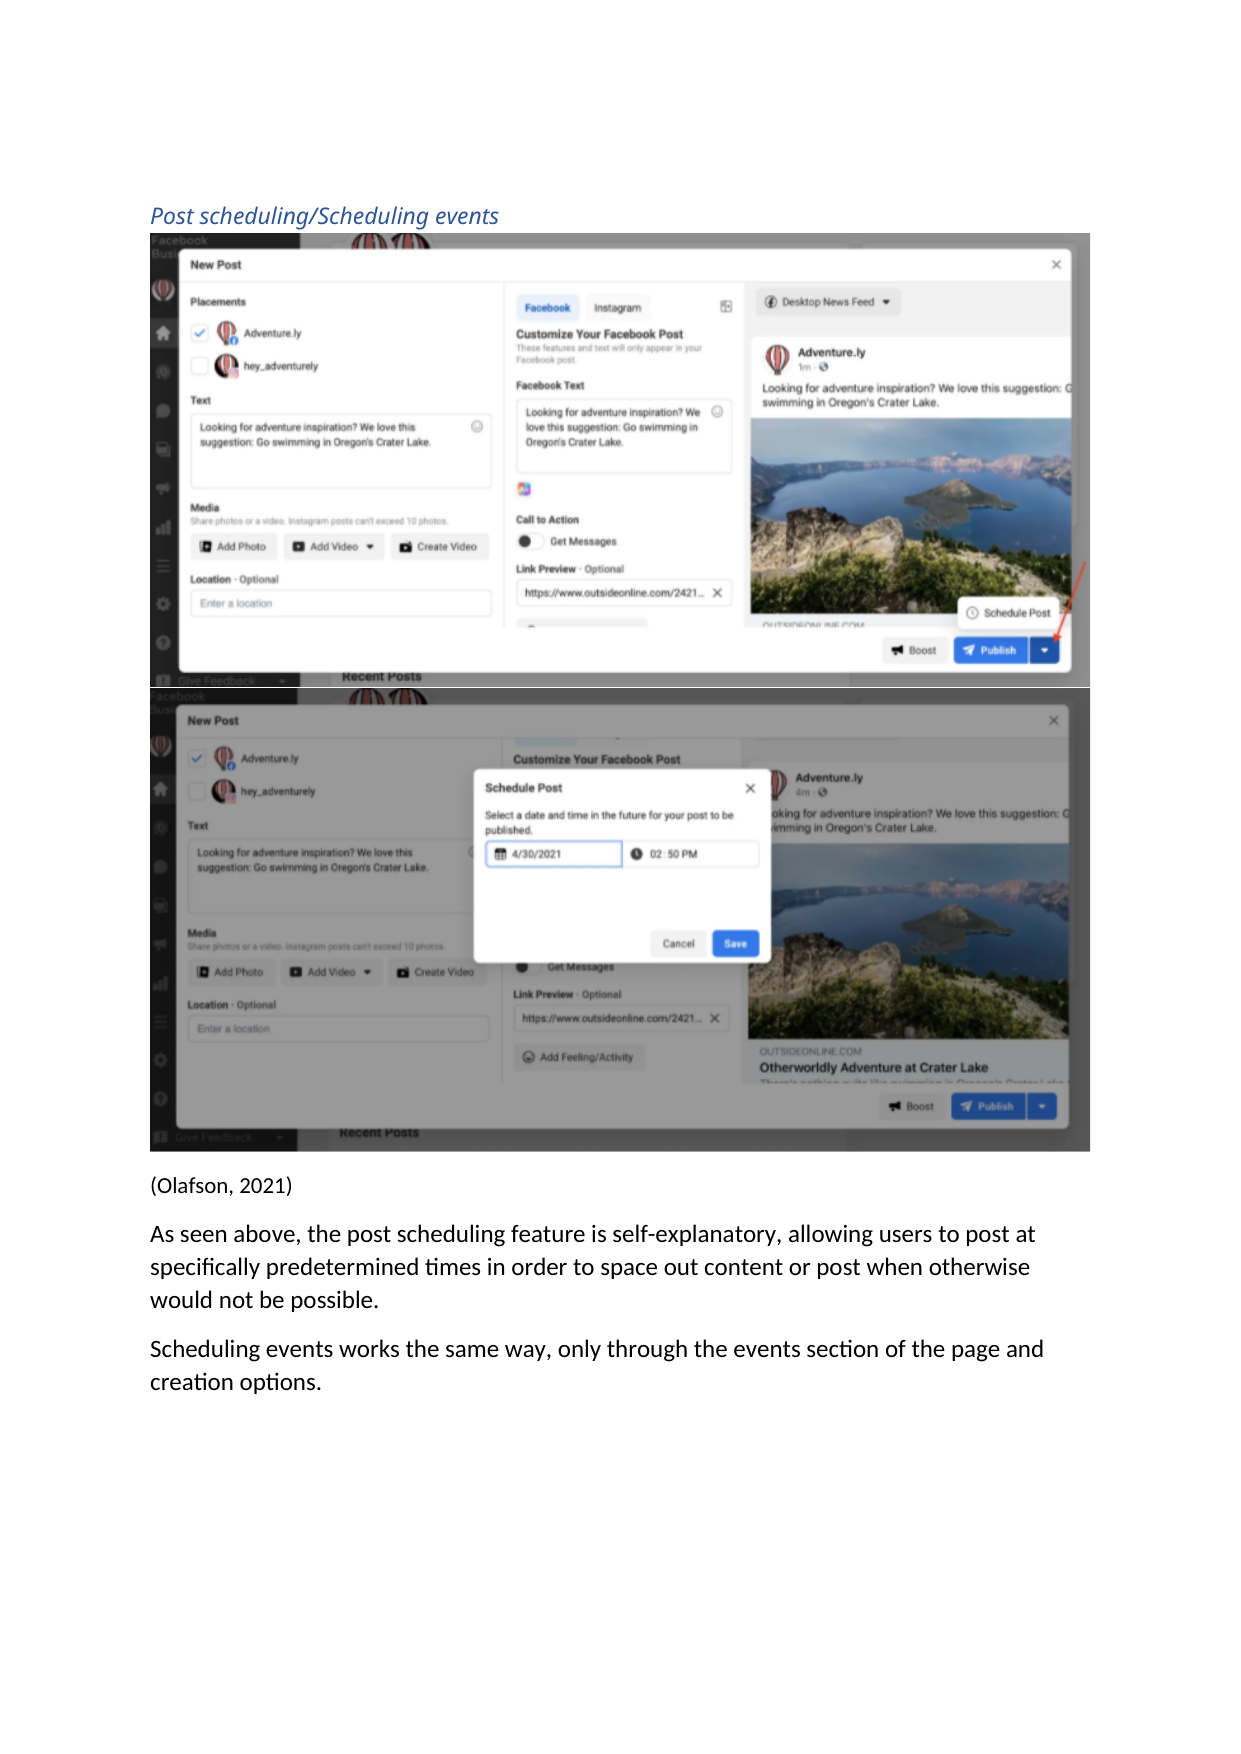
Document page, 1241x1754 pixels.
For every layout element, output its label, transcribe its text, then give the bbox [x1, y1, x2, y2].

text Scheduling events works the same way, only through the events section of the page and creation options. [150, 1333, 1090, 1397]
text As seen above, the post scheduling feature is self-explanatory, allowing users to post at specifically predetermined times in order to space out content or post when otherwise would not be possible. [150, 1218, 1090, 1314]
picture [150, 233, 1091, 687]
picture [150, 688, 1091, 1153]
subtitle Post scheduling/Scheduling events [150, 199, 1090, 231]
